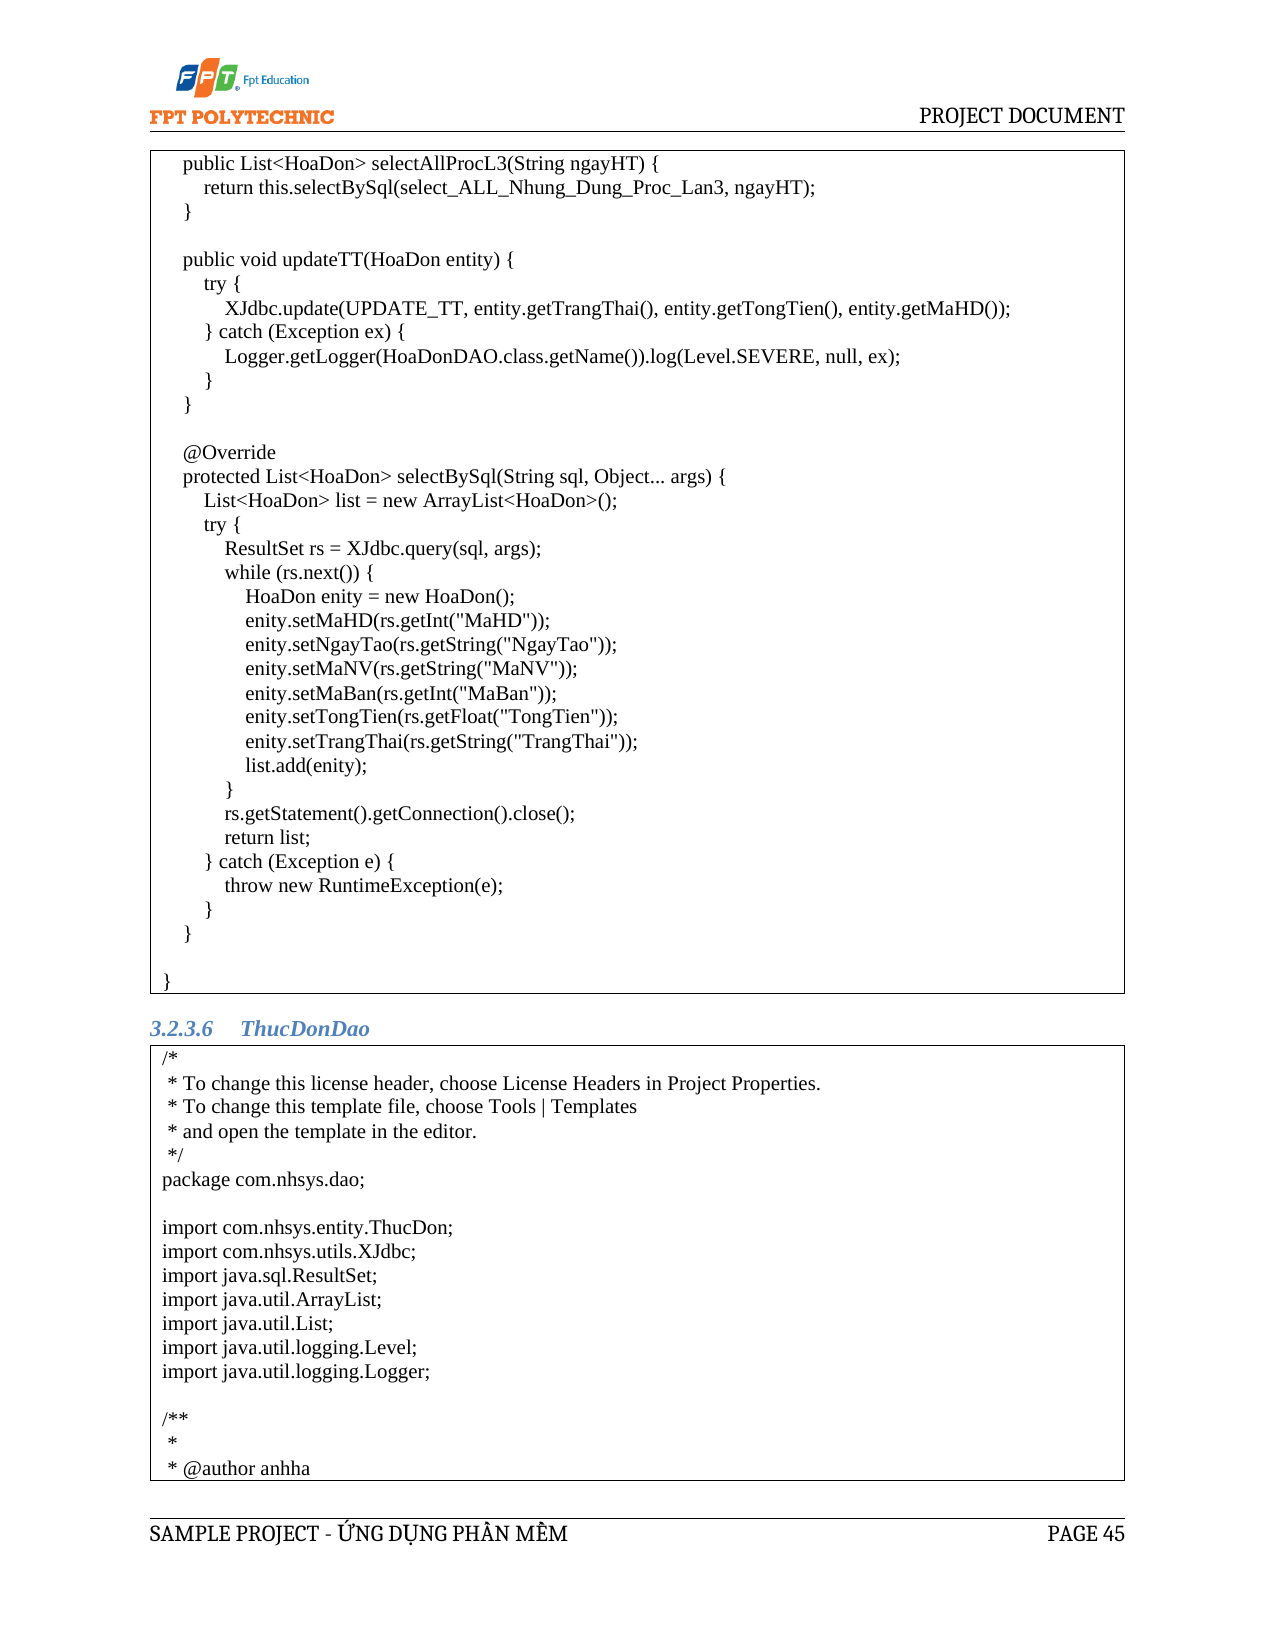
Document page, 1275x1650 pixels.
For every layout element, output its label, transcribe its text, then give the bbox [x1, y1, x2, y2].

picture [150, 58, 336, 124]
subtitle ThucDonDao [150, 1015, 1125, 1041]
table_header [151, 1046, 1124, 1479]
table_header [151, 151, 1124, 993]
